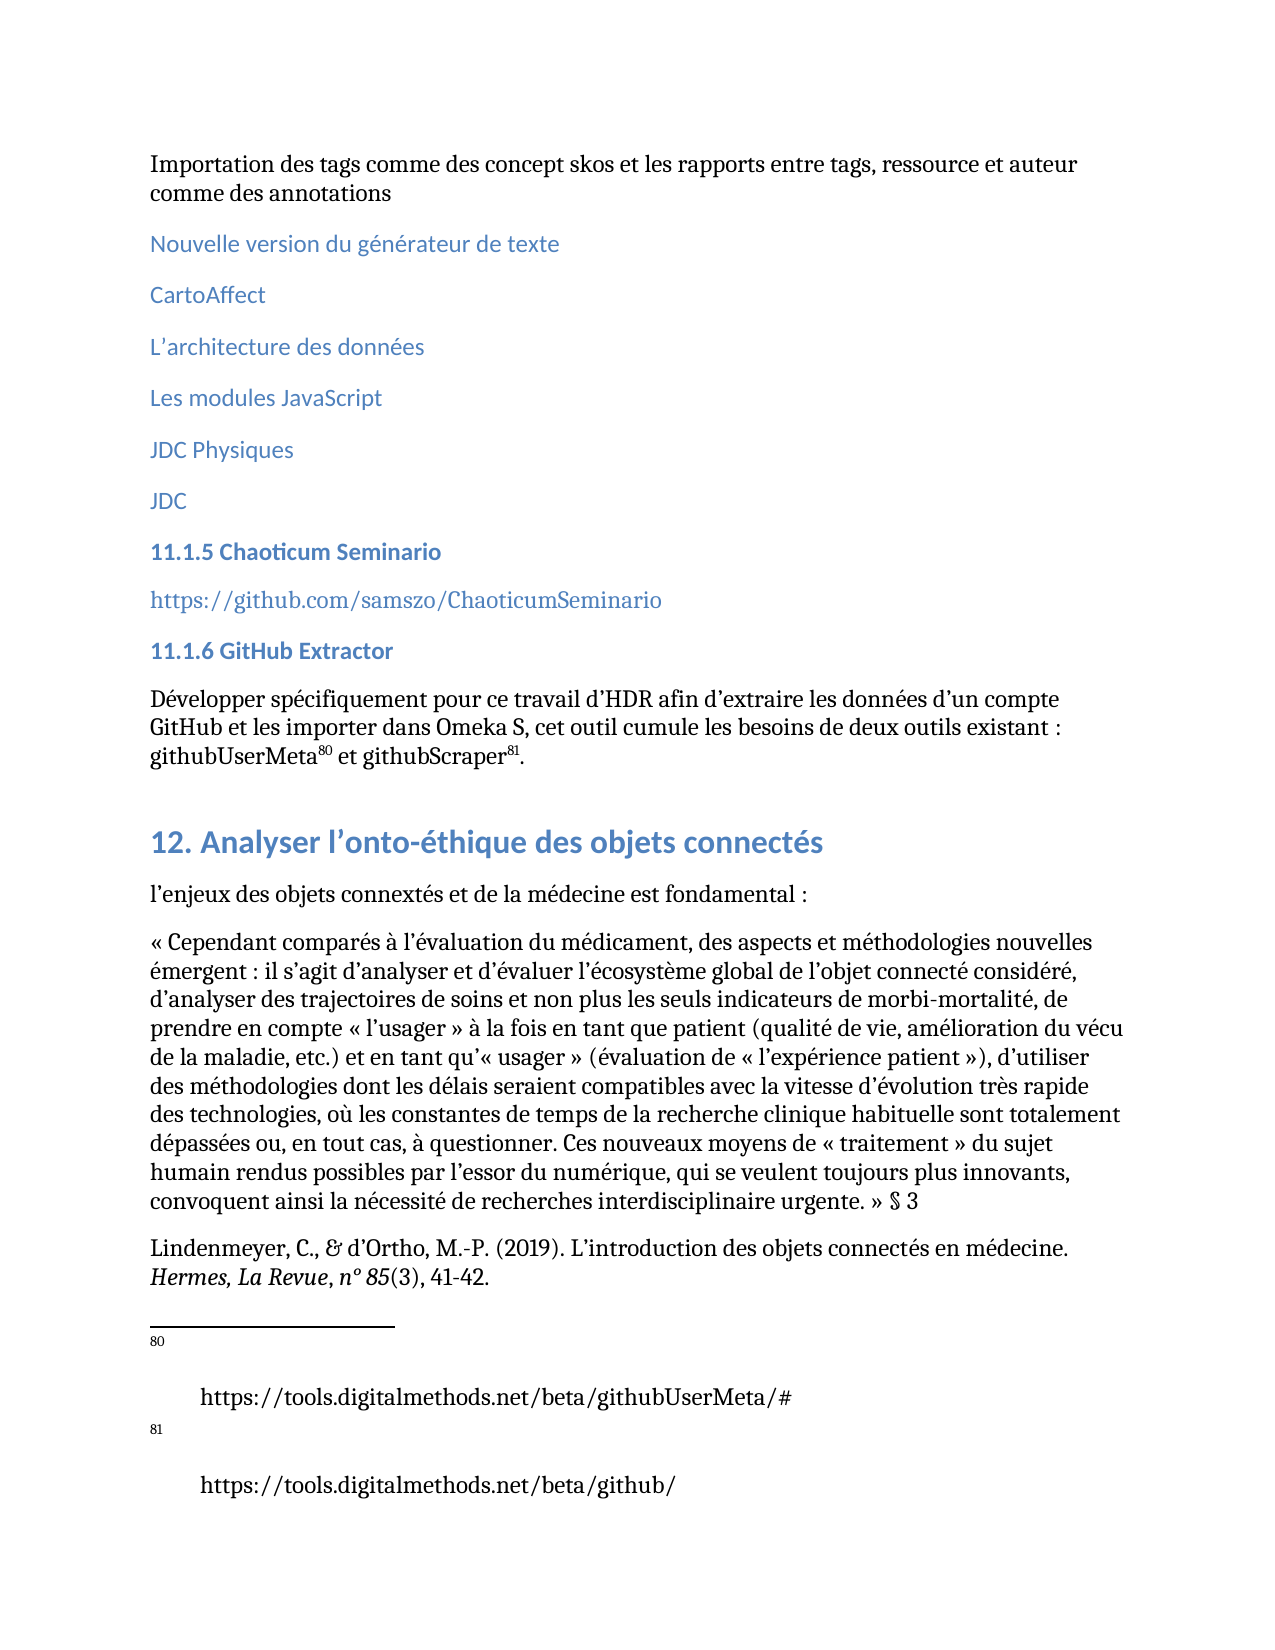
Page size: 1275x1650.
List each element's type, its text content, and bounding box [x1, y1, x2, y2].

text Développer spécifiquement pour ce travail d’HDR afin d’extraire les données d’un compte GitHub et les importer dans Omeka S, cet outil cumule les besoins de deux outils existant : githubUserMeta et githubScraper. [150, 684, 1125, 771]
text l’enjeux des objets connextés et de la médecine est fondamental : [150, 880, 1125, 909]
text https://github.com/samszo/ChaoticumSeminario [150, 586, 1125, 614]
subtitle 12. Analyser l’onto-éthique des objets connectés [150, 821, 1125, 862]
subtitle Les modules JavaScript [150, 382, 1125, 413]
subtitle CartoAffect [150, 280, 1125, 310]
subtitle Nouvelle version du générateur de texte [150, 228, 1125, 259]
text « Cependant comparés à l’évaluation du médicament, des aspects et méthodologies nouvelles émergent : il s’agit d’analyser et d’évaluer l’écosystème global de l’objet connecté considéré, d’analyser des trajectoires de soins et non plus les seuls indicateurs de morbi-mortalité, de prendre en compte « l’usager » à la fois en tant que patient (qualité de vie, amélioration du vécu de la maladie, etc.) et en tant qu’« usager » (évaluation de « l’expérience patient »), d’utiliser des méthodologies dont les délais seraient compatibles avec la vitesse d’évolution très rapide des technologies, où les constantes de temps de la recherche clinique habituelle sont totalement dépassées ou, en tout cas, à questionner. Ces nouveaux moyens de « traitement » du sujet humain rendus possibles par l’essor du numérique, qui se veulent toujours plus innovants, convoquent ainsi la nécessité de recherches interdisciplinaire urgente. » § 3 [150, 928, 1125, 1215]
subtitle JDC Physiques [150, 434, 1125, 464]
subtitle 11.1.5 Chaoticum Seminario [150, 536, 1125, 567]
text Importation des tags comme des concept skos et les rapports entre tags, ressource et auteur comme des annotations [150, 150, 1125, 207]
subtitle L’architecture des données [150, 331, 1125, 362]
subtitle JDC [150, 485, 1125, 516]
text Lindenmeyer, C., & d’Ortho, M.-P. (2019). L’introduction des objets connectés en médecine. Hermes, La Revue, n° 85(3), 41‑42. [150, 1234, 1125, 1292]
subtitle 11.1.6 GitHub Extractor [150, 635, 1125, 666]
